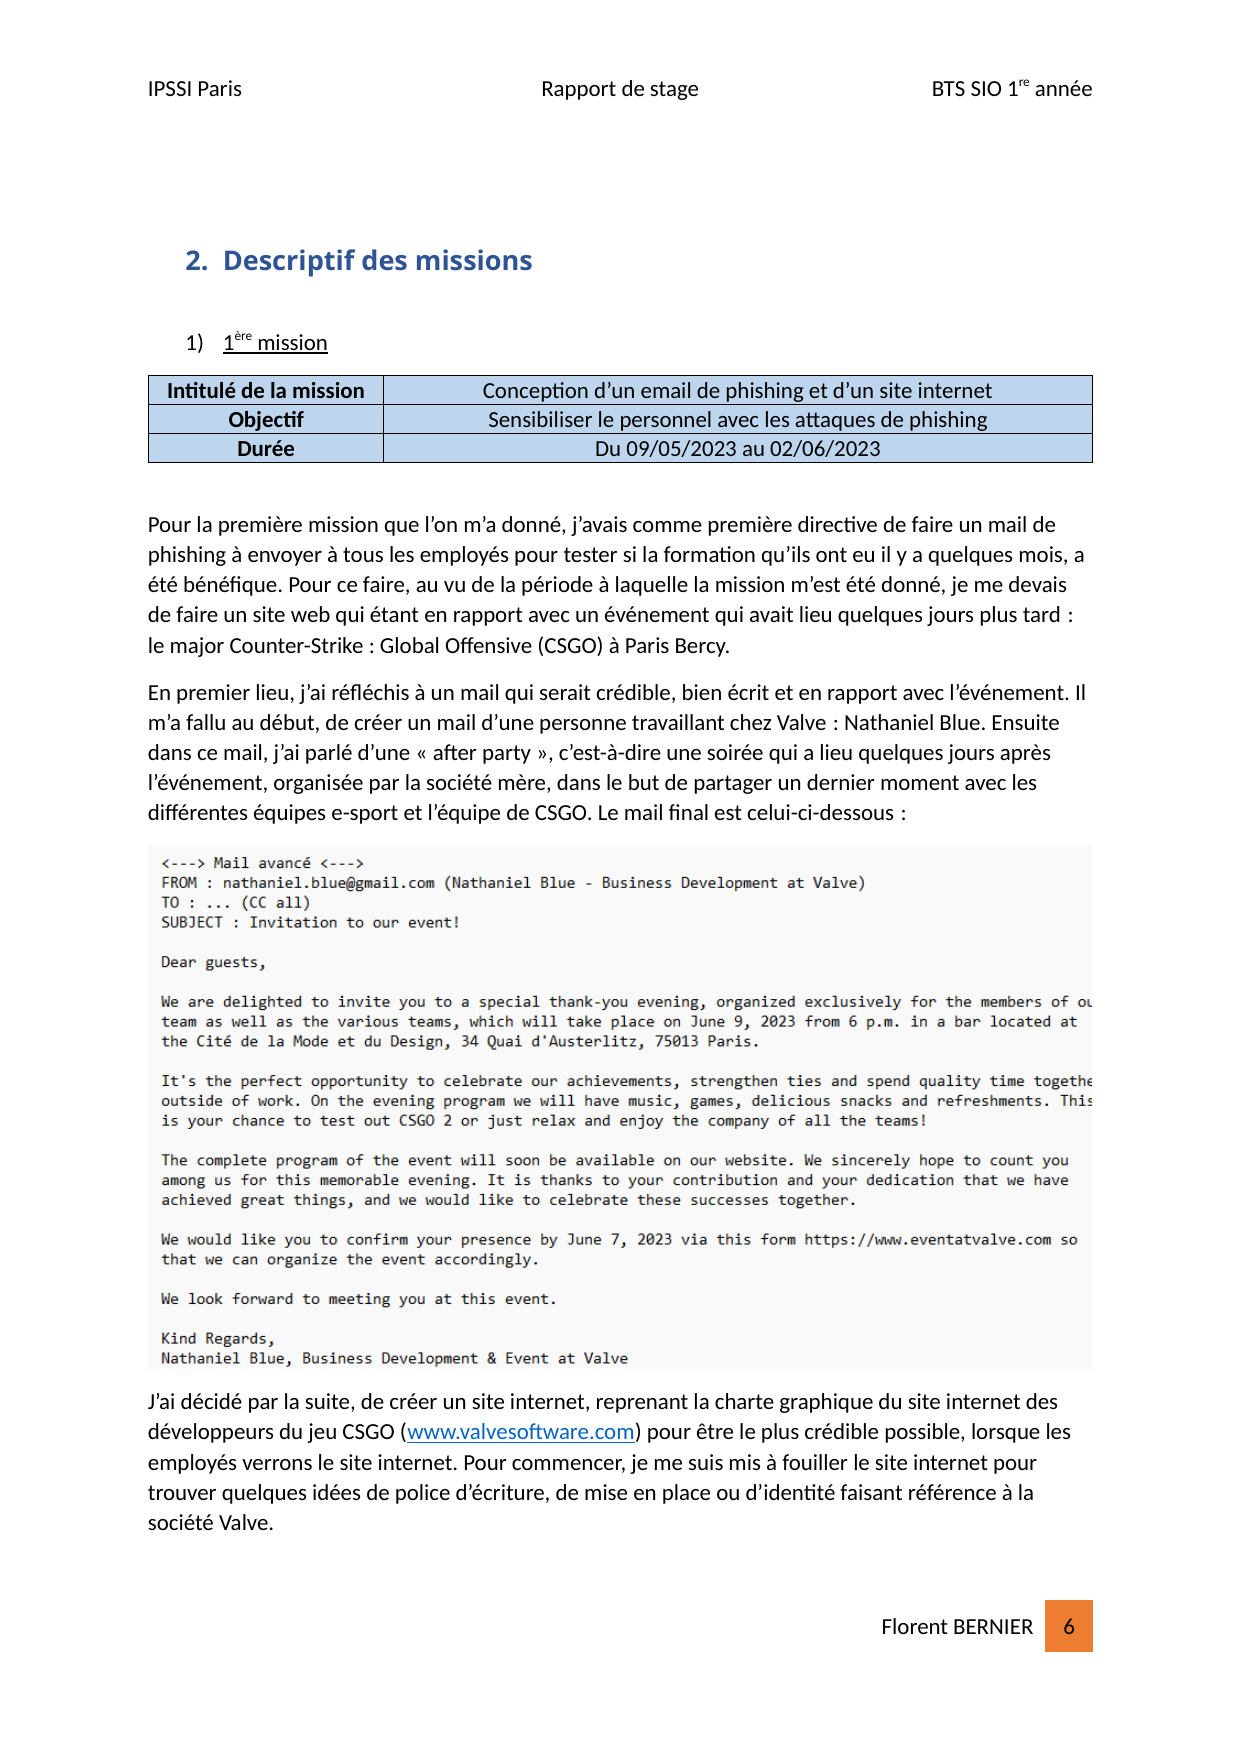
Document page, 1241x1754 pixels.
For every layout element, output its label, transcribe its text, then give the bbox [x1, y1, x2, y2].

text Pour la première mission que l’on m’a donné, j’avais comme première directive de faire un mail de phishing à envoyer à tous les employés pour tester si la formation qu’ils ont eu il y a quelques mois, a été bénéfique. Pour ce faire, au vu de la période à laquelle la mission m’est été donné, je me devais de faire un site web qui étant en rapport avec un événement qui avait lieu quelques jours plus tard : le major Counter-Strike : Global Offensive (CSGO) à Paris Bercy. [148, 510, 1093, 659]
list 1ère mission [185, 328, 1093, 356]
table_cell Du 09/05/2023 au 02/06/2023 [384, 434, 1092, 462]
picture [147, 845, 1092, 1369]
text En premier lieu, j’ai réfléchis à un mail qui serait crédible, bien écrit et en rapport avec l’événement. Il m’a fallu au début, de créer un mail d’une personne travaillant chez Valve : Nathaniel Blue. Ensuite dans ce mail, j’ai parlé d’une « after party », c’est-à-dire une soirée qui a lieu quelques jours après l’événement, organisée par la société mère, dans le but de partager un dernier moment avec les différentes équipes e-sport et l’équipe de CSGO. Le mail final est celui-ci-dessous : [148, 678, 1093, 827]
subtitle Descriptif des missions [185, 241, 1093, 278]
table_cell Objectif [149, 405, 383, 433]
text J’ai décidé par la suite, de créer un site internet, reprenant la charte graphique du site internet des développeurs du jeu CSGO (www.valvesoftware.com) pour être le plus crédible possible, lorsque les employés verrons le site internet. Pour commencer, je me suis mis à fouiller le site internet pour trouver quelques idées de police d’écriture, de mise en place ou d’identité faisant référence à la société Valve. [148, 1387, 1093, 1536]
table_cell Sensibiliser le personnel avec les attaques de phishing [384, 405, 1092, 433]
table_cell Durée [149, 434, 383, 462]
table_header Conception d’un email de phishing et d’un site internet [384, 376, 1092, 404]
table_header Intitulé de la mission [149, 376, 383, 404]
